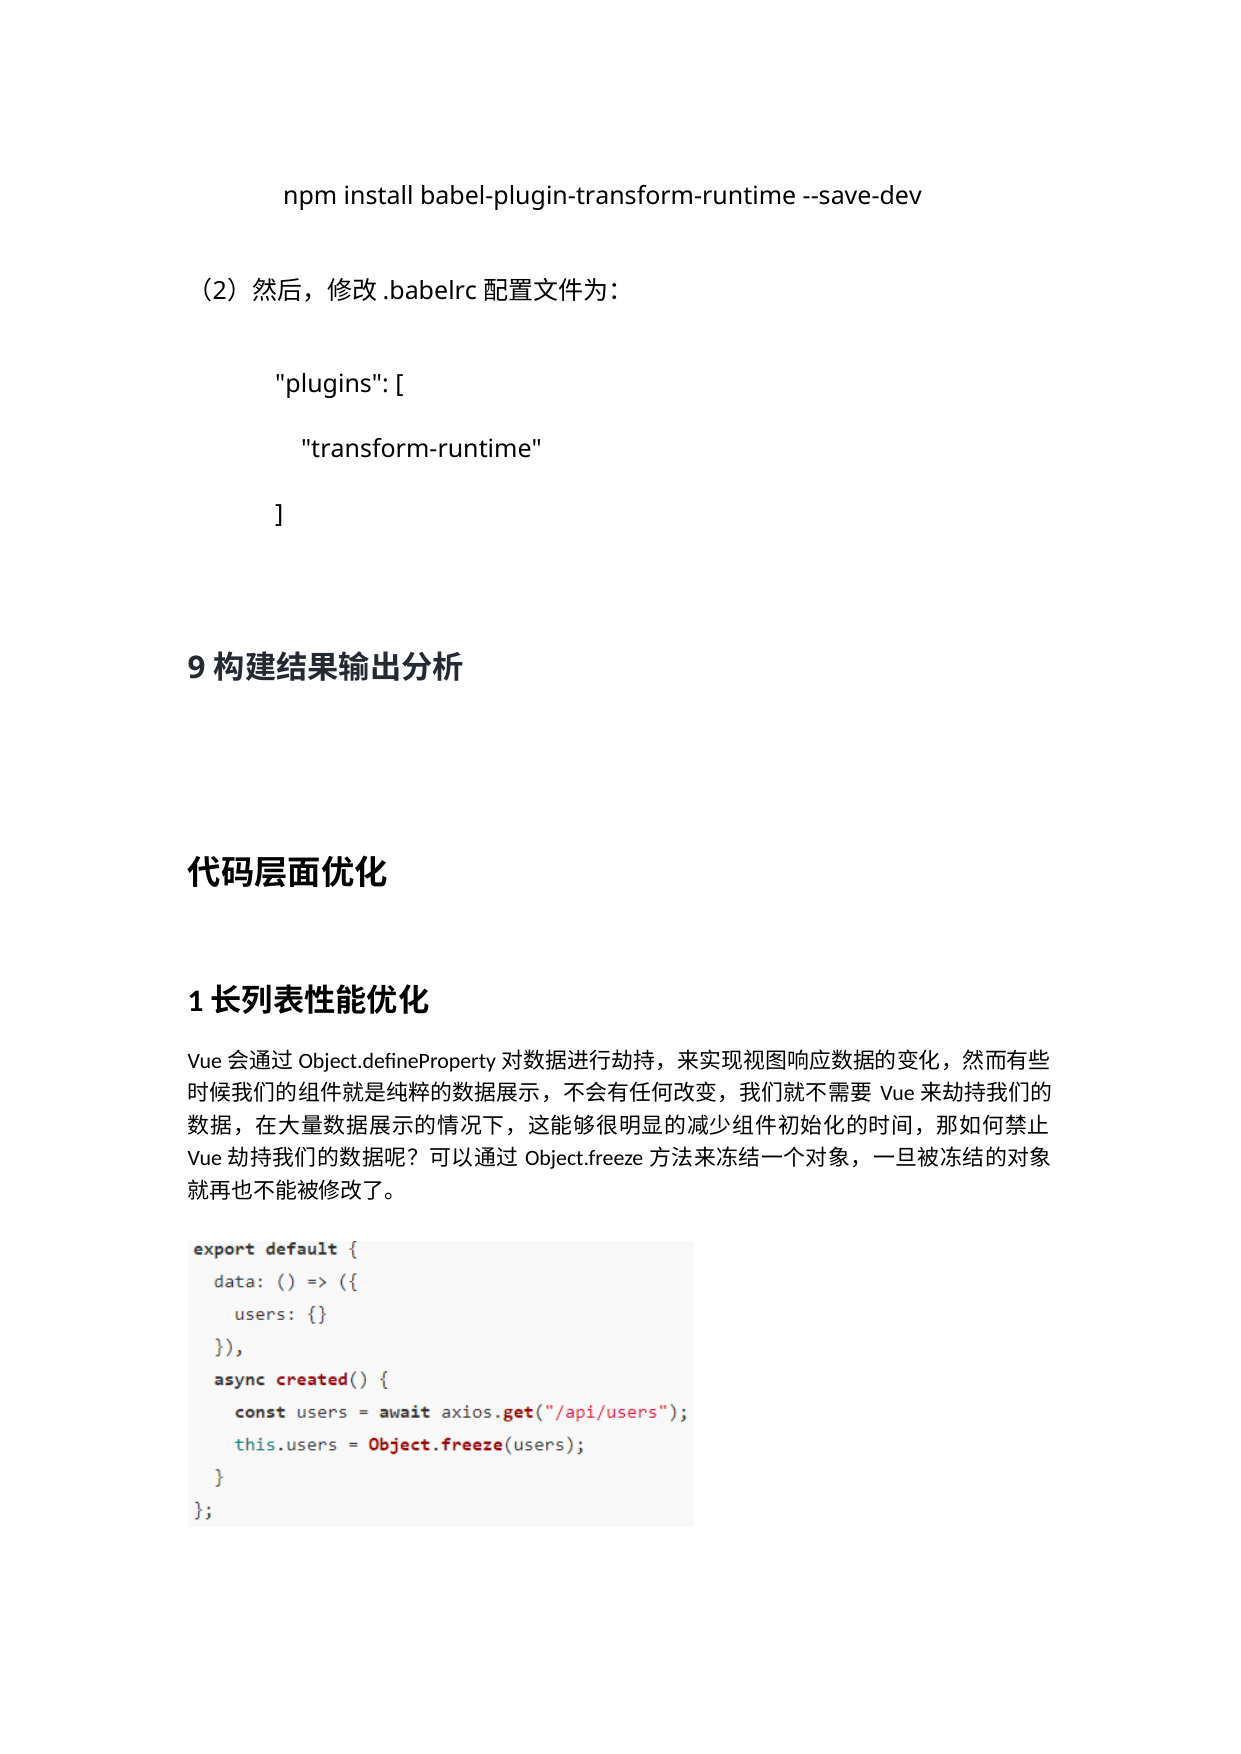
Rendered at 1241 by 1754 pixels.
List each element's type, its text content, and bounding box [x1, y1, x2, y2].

text （2）然后，修改 .babelrc 配置文件为： [187, 256, 1053, 321]
text ] [275, 480, 1053, 545]
text "plugins": [ [275, 350, 1053, 415]
text Vue 会通过 Object.defineProperty 对数据进行劫持，来实现视图响应数据的变化，然而有些时候我们的组件就是纯粹的数据展示，不会有任何改变，我们就不需要 Vue 来劫持我们的数据，在大量数据展示的情况下，这能够很明显的减少组件初始化的时间，那如何禁止 Vue 劫持我们的数据呢？可以通过 Object.freeze 方法来冻结一个对象，一旦被冻结的对象就再也不能被修改了。 [187, 1042, 1053, 1205]
subtitle 1 长列表性能优化 [187, 965, 1053, 1030]
text npm install babel-plugin-transform-runtime --save-dev [187, 162, 1053, 227]
picture [187, 1241, 694, 1527]
subtitle 9 构建结果输出分析 [187, 632, 1053, 697]
subtitle 代码层面优化 [187, 838, 1053, 903]
text "transform-runtime" [275, 415, 1053, 480]
